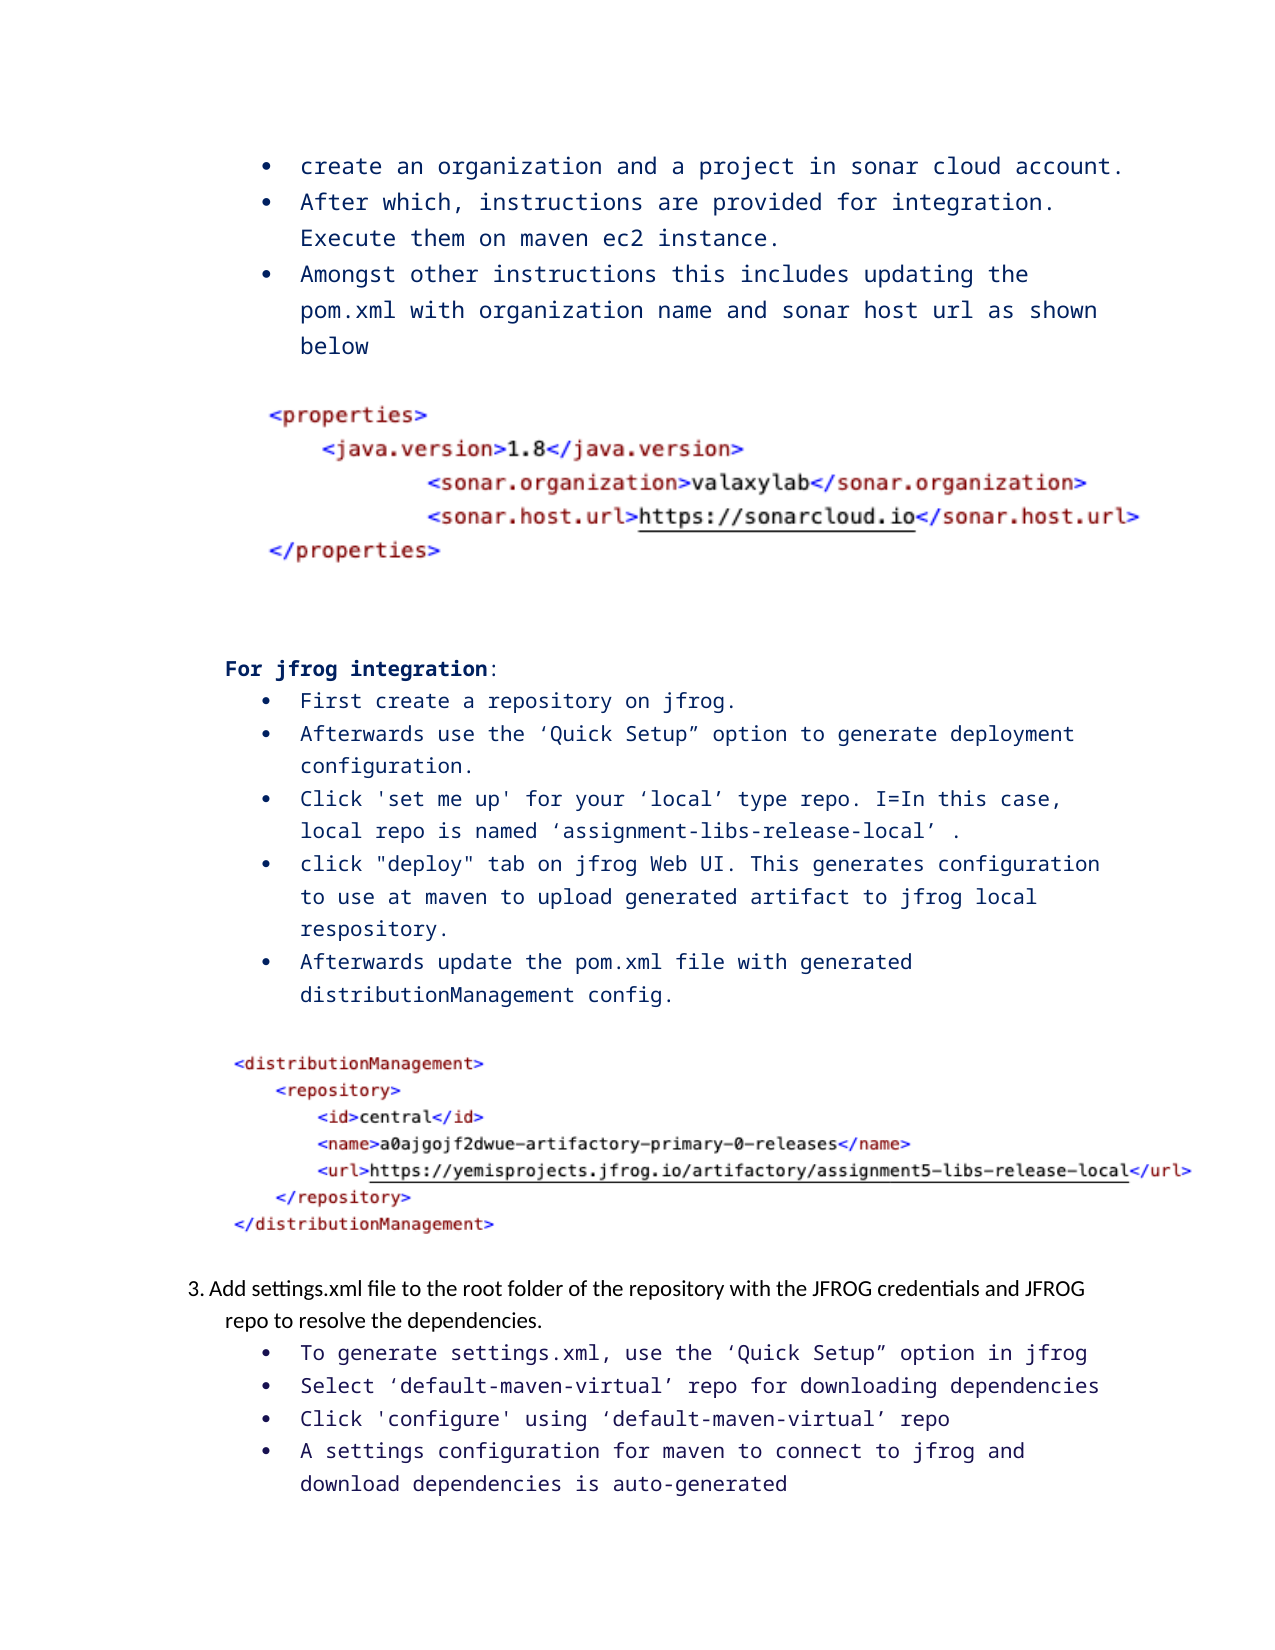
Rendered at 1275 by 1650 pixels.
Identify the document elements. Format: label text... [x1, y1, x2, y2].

list Click 'set me up' for your ‘local’ type repo. I=In this case, local repo is named ‘assignment-libs-release-local’ . [262, 784, 1125, 845]
list Afterwards update the pom.xml file with generated distributionManagement config. [262, 947, 1125, 1008]
text For jfrog integration: [225, 654, 1125, 682]
list After which, instructions are provided for integration. Execute them on maven ec2 instance. [262, 186, 1125, 253]
list First create a repository on jfrog. [262, 686, 1125, 715]
list create an organization and a project in sonar cloud account. [262, 150, 1125, 181]
picture [225, 365, 1200, 617]
list click "deploy" tab on jfrog Web UI. This generates configuration to use at maven to upload generated artifact to jfrog local respository. [262, 849, 1125, 943]
list Select ‘default-maven-virtual’ repo for downloading dependencies [262, 1371, 1125, 1399]
list Afterwards use the ‘Quick Setup” option to generate deployment configuration. [262, 719, 1125, 780]
list To generate settings.xml, use the ‘Quick Setup” option in jfrog [262, 1338, 1125, 1367]
list Amongst other instructions this includes updating the pom.xml with organization name and sonar host url as shown below [262, 258, 1125, 361]
picture [225, 1045, 1200, 1238]
list A settings configuration for maven to connect to jfrog and download dependencies is auto-generated [262, 1436, 1125, 1497]
list Add settings.xml file to the root folder of the repository with the JFROG credentials and JFROG repo to resolve the dependencies. [187, 1274, 1125, 1334]
list Click 'configure' using ‘default-maven-virtual’ repo [262, 1404, 1125, 1432]
